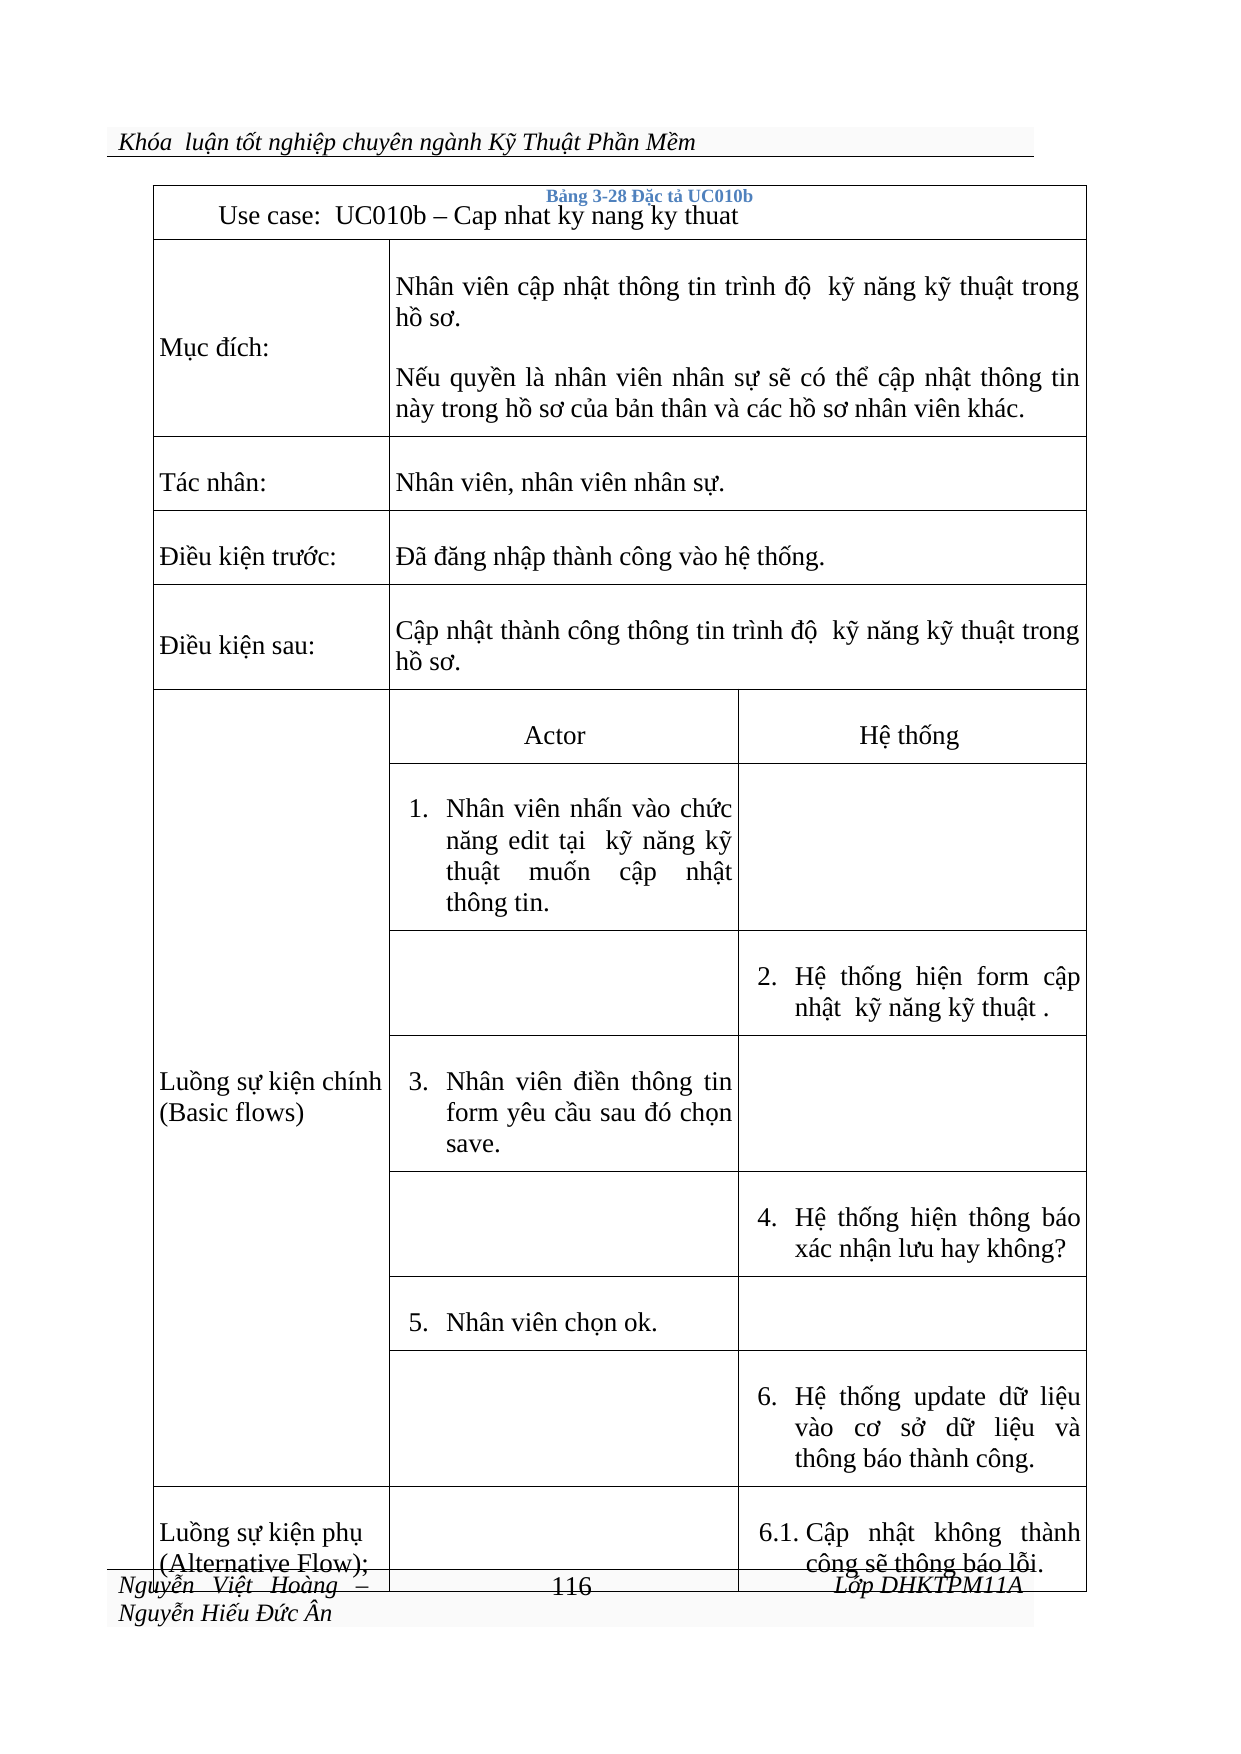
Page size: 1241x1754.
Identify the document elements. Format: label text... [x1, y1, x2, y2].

table_cell [390, 1487, 738, 1591]
table_cell Actor [390, 690, 738, 762]
table_cell Hệ thống hiện thông báo xác nhận lưu hay không? [739, 1172, 1086, 1276]
table_cell [739, 1277, 1086, 1350]
table_cell Cập nhật thành công thông tin trình độ kỹ năng kỹ thuật trong hồ sơ. [390, 585, 1086, 688]
table_cell Luồng sự kiện chính (Basic flows) [154, 690, 389, 1486]
table_cell [739, 1036, 1086, 1171]
table_header Use case: UC010b – Cap nhat ky nang ky thuat [154, 186, 1086, 239]
table_cell Đã đăng nhập thành công vào hệ thống. [390, 511, 1086, 583]
table_cell Nhân viên, nhân viên nhân sự. [390, 437, 1086, 510]
table_cell Hệ thống [739, 690, 1086, 762]
table_cell Cập nhật không thành công sẽ thông báo lỗi. [739, 1487, 1086, 1591]
table_cell Nhân viên cập nhật thông tin trình độ kỹ năng kỹ thuật trong hồ sơ. Nếu quyền là nhân viên nhân sự sẽ có thể cập nhật thông tin này trong hồ sơ của bản thân và các hồ sơ nhân viên khác. [390, 240, 1086, 436]
table_cell [390, 1172, 738, 1276]
table_cell Nhân viên chọn ok. [390, 1277, 738, 1350]
table_cell Nhân viên nhấn vào chức năng edit tại kỹ năng kỹ thuật muốn cập nhật thông tin. [390, 764, 738, 930]
table_cell Điều kiện sau: [154, 585, 389, 688]
table_cell [390, 931, 738, 1035]
table_cell Nhân viên điền thông tin form yêu cầu sau đó chọn save. [390, 1036, 738, 1171]
table_cell [390, 1351, 738, 1486]
table_cell [739, 764, 1086, 930]
table_cell Điều kiện trước: [154, 511, 389, 583]
table_cell Luồng sự kiện phụ (Alternative Flow); [154, 1487, 389, 1591]
table_cell Mục đích: [154, 240, 389, 436]
table_cell Hệ thống update dữ liệu vào cơ sở dữ liệu và thông báo thành công. [739, 1351, 1086, 1486]
table_cell Hệ thống hiện form cập nhật kỹ năng kỹ thuật . [739, 931, 1086, 1035]
table_cell Tác nhân: [154, 437, 389, 510]
